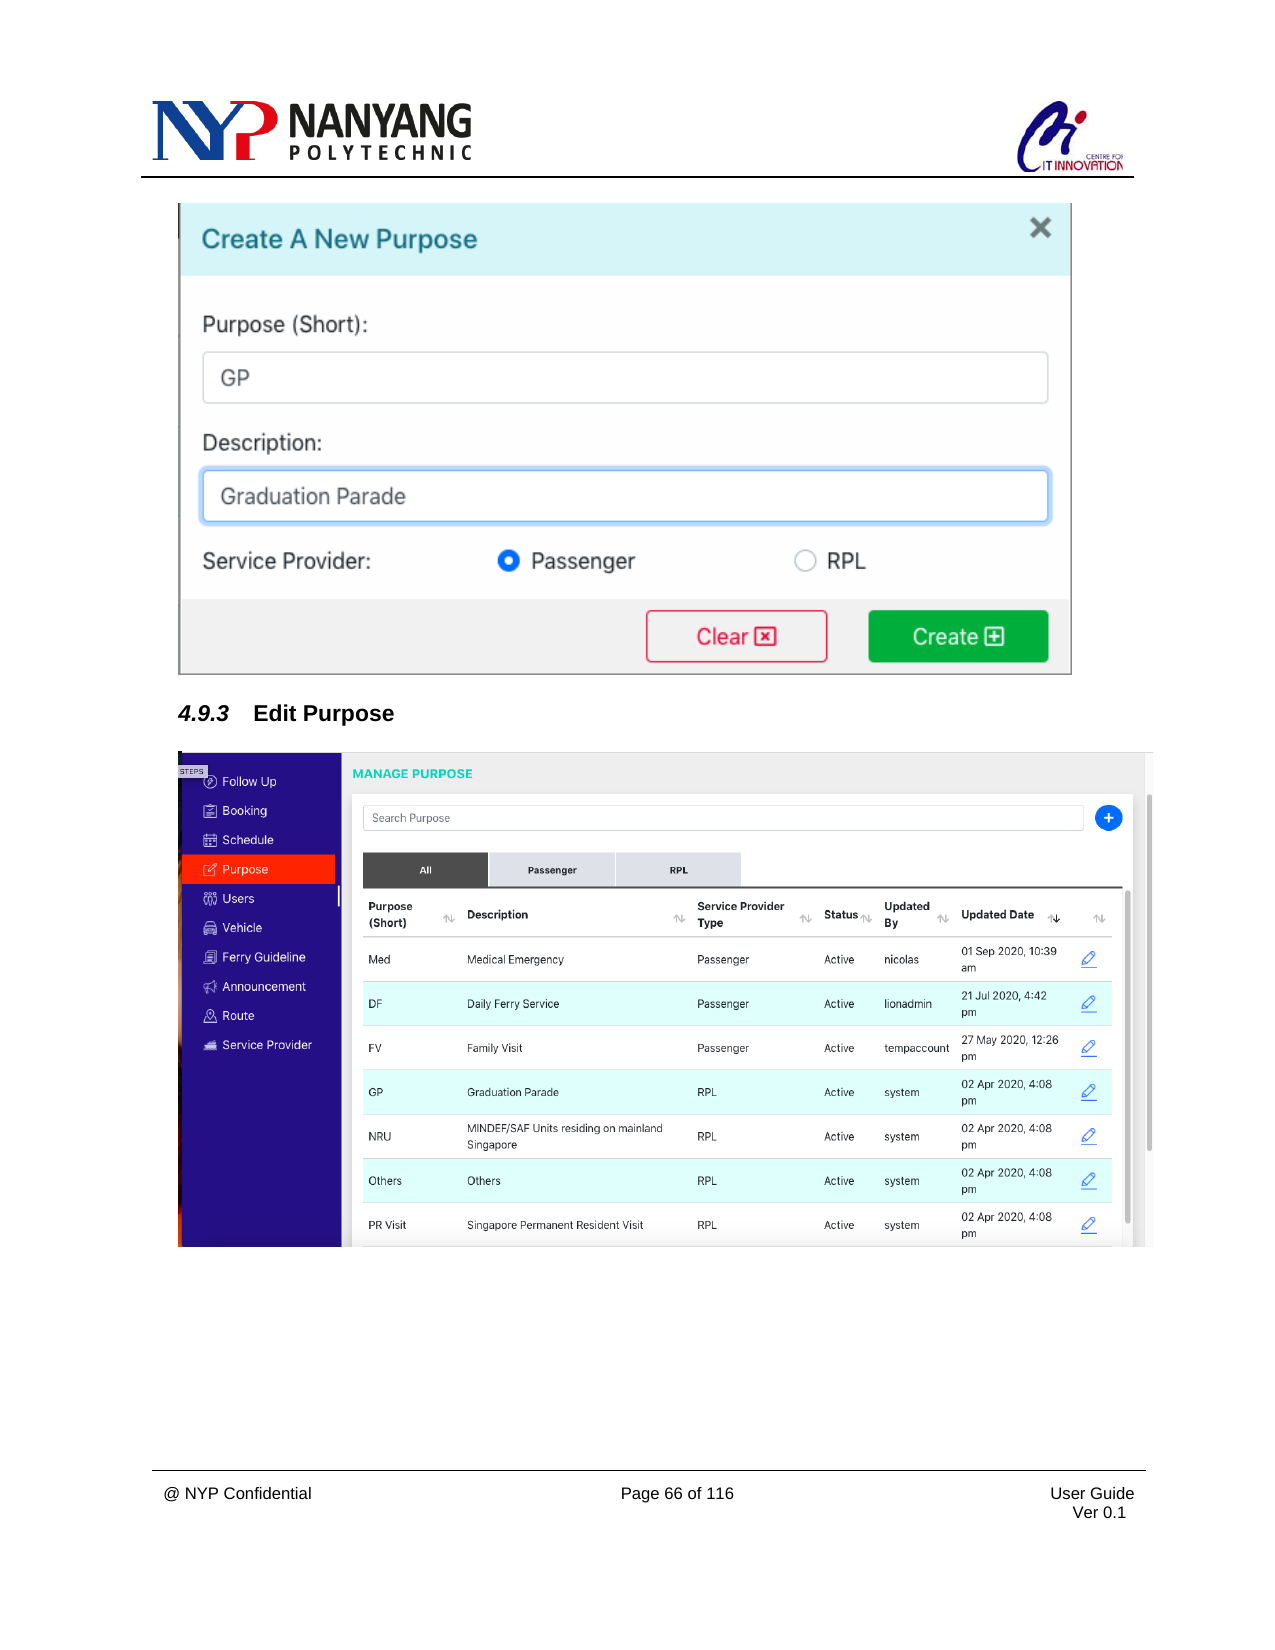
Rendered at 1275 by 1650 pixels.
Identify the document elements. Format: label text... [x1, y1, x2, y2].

subtitle Edit Purpose [178, 700, 1125, 726]
picture [152, 101, 471, 160]
picture [178, 203, 1072, 675]
picture [178, 751, 1154, 1247]
